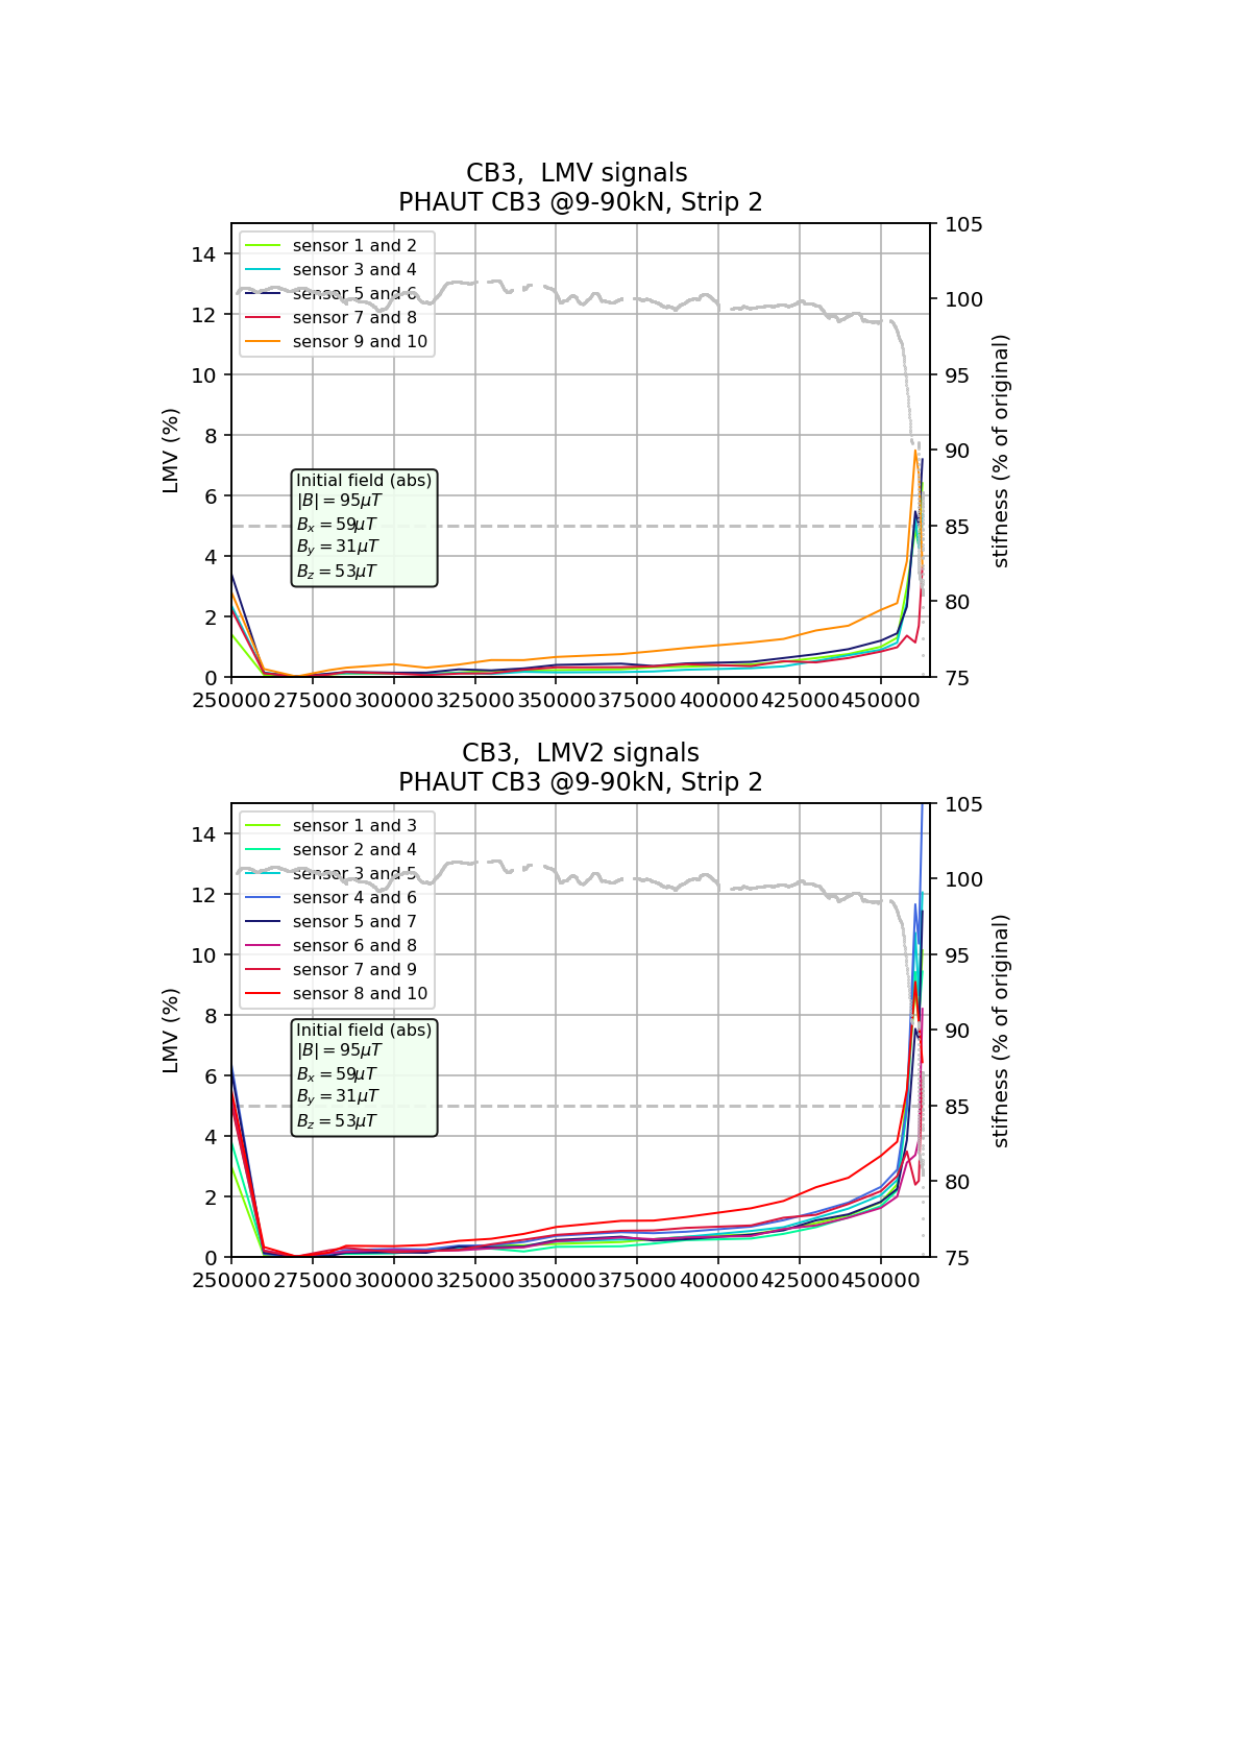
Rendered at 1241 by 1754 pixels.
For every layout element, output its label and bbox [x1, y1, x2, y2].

picture [147, 147, 1027, 726]
picture [147, 727, 1027, 1306]
